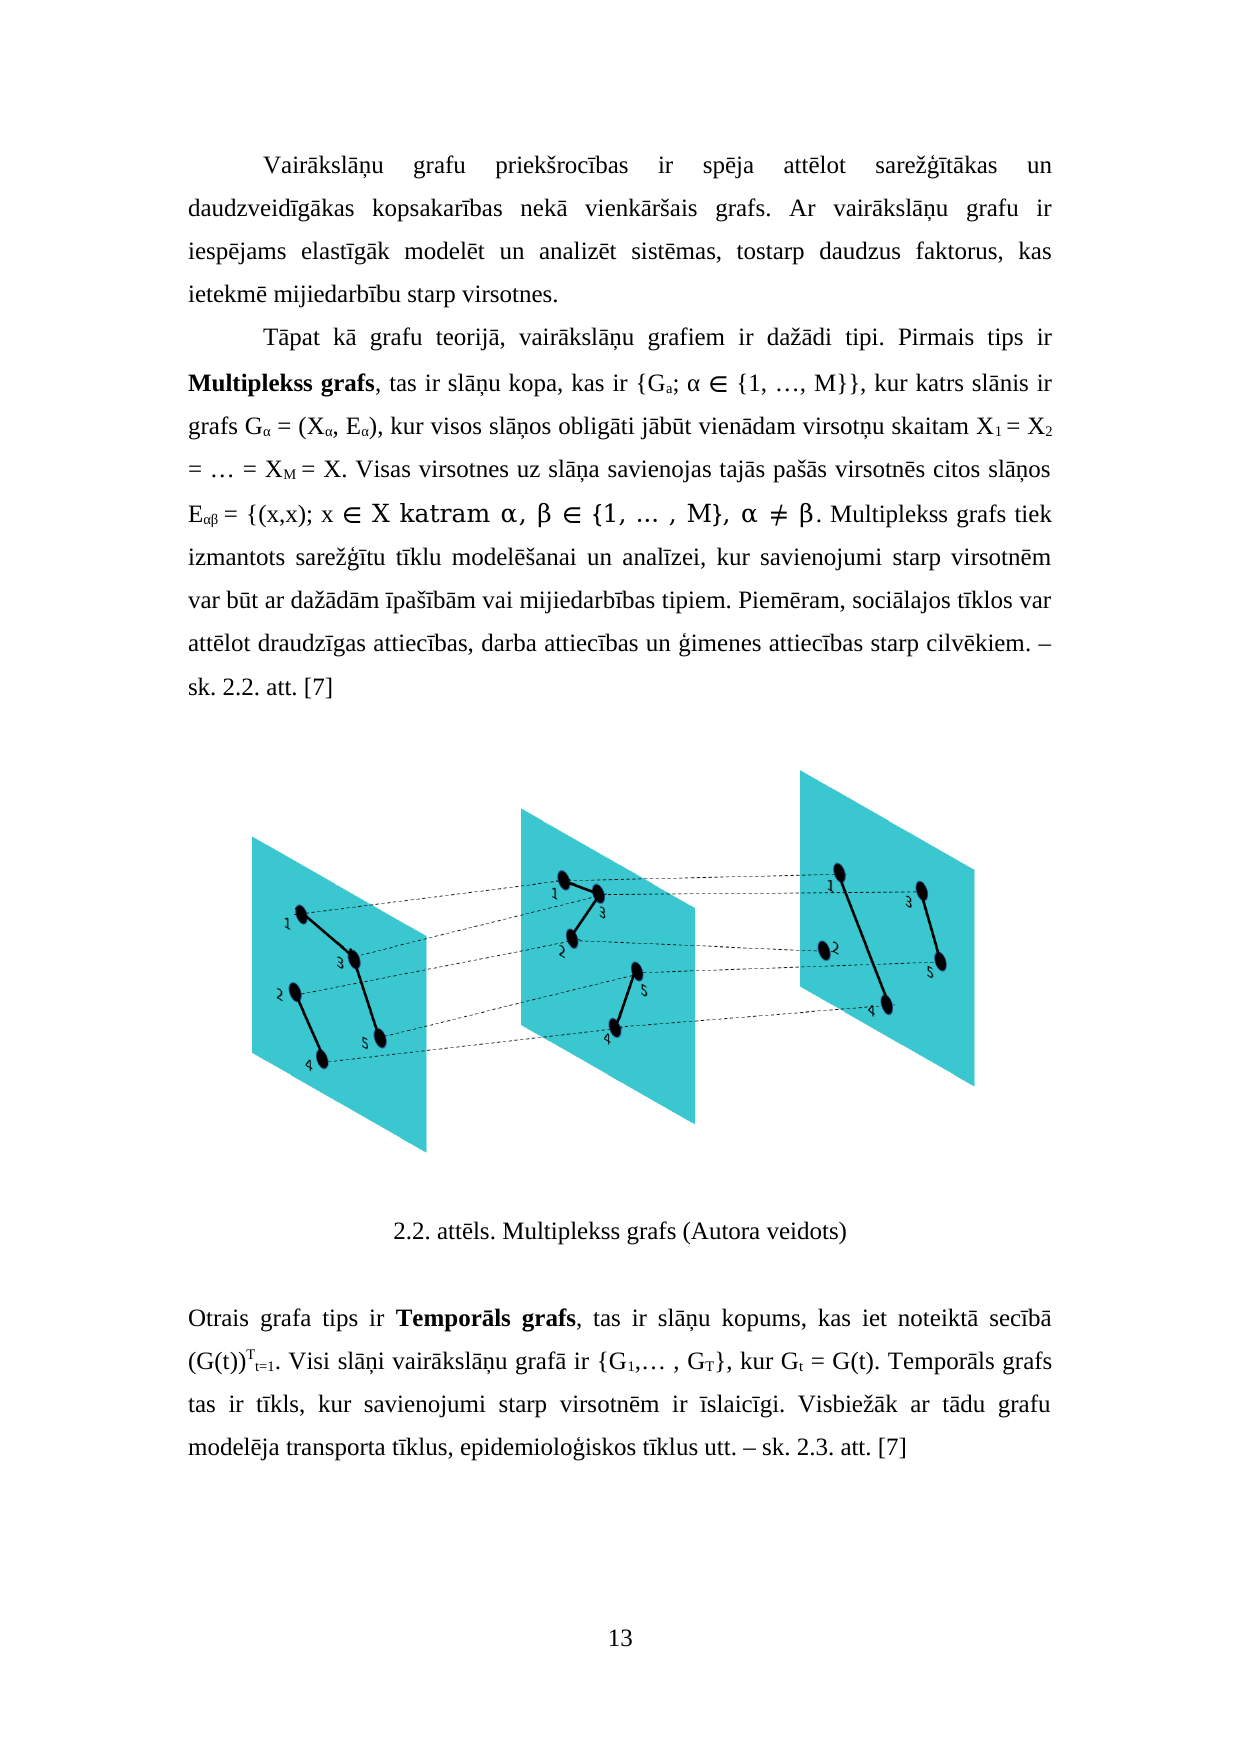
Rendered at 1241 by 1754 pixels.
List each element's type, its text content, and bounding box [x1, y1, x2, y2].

text Vairākslāņu grafu priekšrocības ir spēja attēlot sarežģītākas un daudzveidīgākas kopsakarības nekā vienkāršais grafs. Ar vairākslāņu grafu ir iespējams elastīgāk modelēt un analizēt sistēmas, tostarp daudzus faktorus, kas ietekmē mijiedarbību starp virsotnes. [188, 150, 1052, 308]
text 2.2. attēls. Multiplekss grafs (Autora veidots) [188, 1216, 1052, 1245]
picture [197, 757, 1043, 1202]
text Tāpat kā grafu teorijā, vairākslāņu grafiem ir dažādi tipi. Pirmais tips ir Multiplekss grafs, tas ir slāņu kopa, kas ir {Ga; α ∈ {1, …, M}}, kur katrs slānis ir grafs Gα = (Xα, Eα), kur visos slāņos obligāti jābūt vienādam virsotņu skaitam X1 = X2 = … = XM = X. Visas virsotnes uz slāņa savienojas tajās pašās virsotnēs citos slāņos Eαβ = {(x,x); x ∈ X katram α, β ∈ {1, … , M}, α ≠ β. Multiplekss grafs tiek izmantots sarežģītu tīklu modelēšanai un analīzei, kur savienojumi starp virsotnēm var būt ar dažādām īpašībām vai mijiedarbības tipiem. Piemēram, sociālajos tīklos var attēlot draudzīgas attiecības, darba attiecības un ģimenes attiecības starp cilvēkiem. – sk. 2.2. att. [7] [188, 322, 1052, 700]
text Otrais grafa tips ir Temporāls grafs, tas ir slāņu kopums, kas iet noteiktā secībā (G(t))Tt=1. Visi slāņi vairākslāņu grafā ir {G1,… , GT}, kur Gt = G(t). Temporāls grafs tas ir tīkls, kur savienojumi starp virsotnēm ir īslaicīgi. Visbiežāk ar tādu grafu modelēja transporta tīklus, epidemioloģiskos tīklus utt. – sk. 2.3. att. [7] [188, 1303, 1052, 1461]
